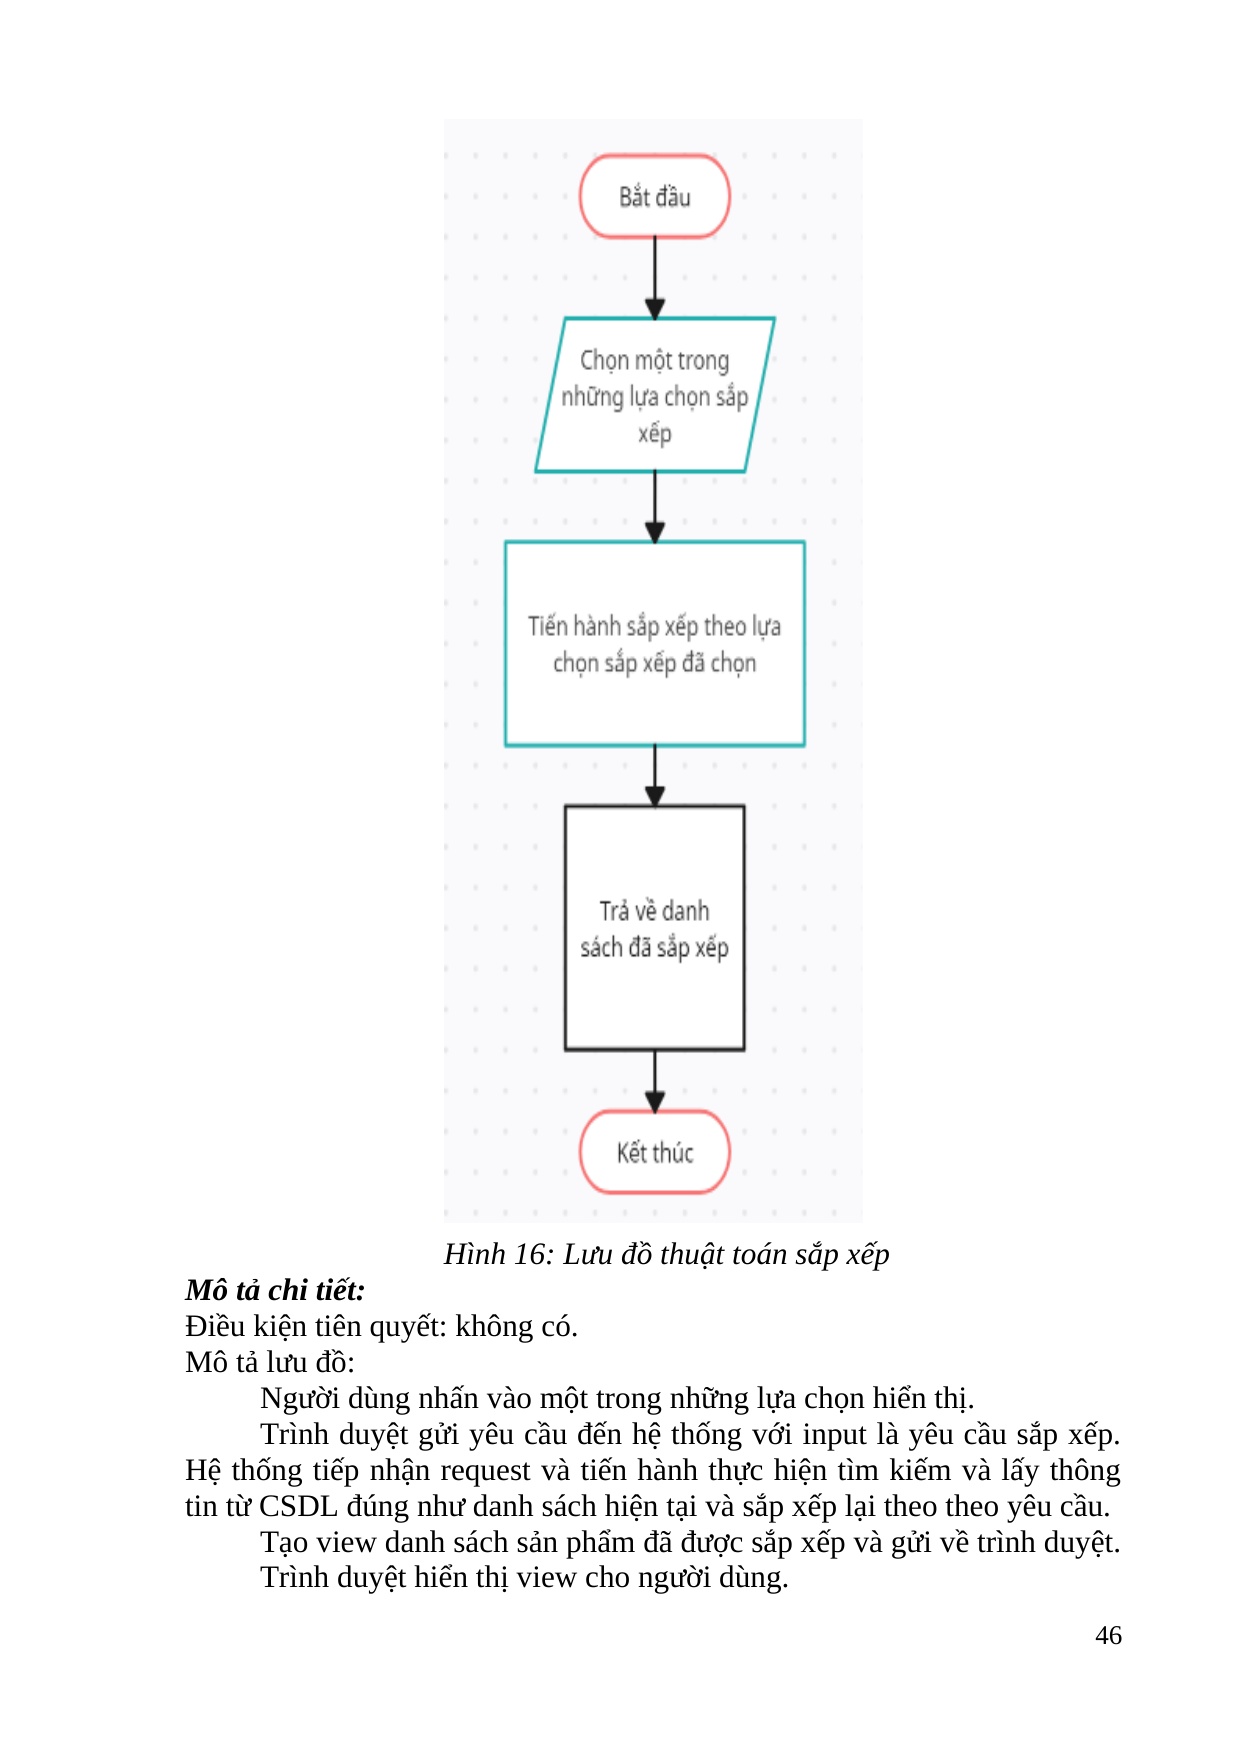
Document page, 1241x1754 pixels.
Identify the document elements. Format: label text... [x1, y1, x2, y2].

text Điều kiện tiên quyết: không có. [185, 1307, 1122, 1343]
text Người dùng nhấn vào một trong những lựa chọn hiển thị. [185, 1379, 1122, 1415]
text Trình duyệt gửi yêu cầu đến hệ thống với input là yêu cầu sắp xếp. Hệ thống tiếp nhận request và tiến hành thực hiện tìm kiếm và lấy thông tin từ CSDL đúng như danh sách hiện tại và sắp xếp lại theo theo yêu cầu. [185, 1415, 1122, 1523]
text Trình duyệt hiển thị view cho người dùng. [185, 1559, 1122, 1595]
picture [444, 119, 863, 1223]
text Hình 16: Lưu đồ thuật toán sắp xếp [185, 1235, 1122, 1271]
text Mô tả chi tiết: [185, 1271, 1122, 1307]
text Mô tả lưu đồ: [185, 1343, 1122, 1379]
text Tạo view danh sách sản phẩm đã được sắp xếp và gửi về trình duyệt. [185, 1523, 1122, 1559]
